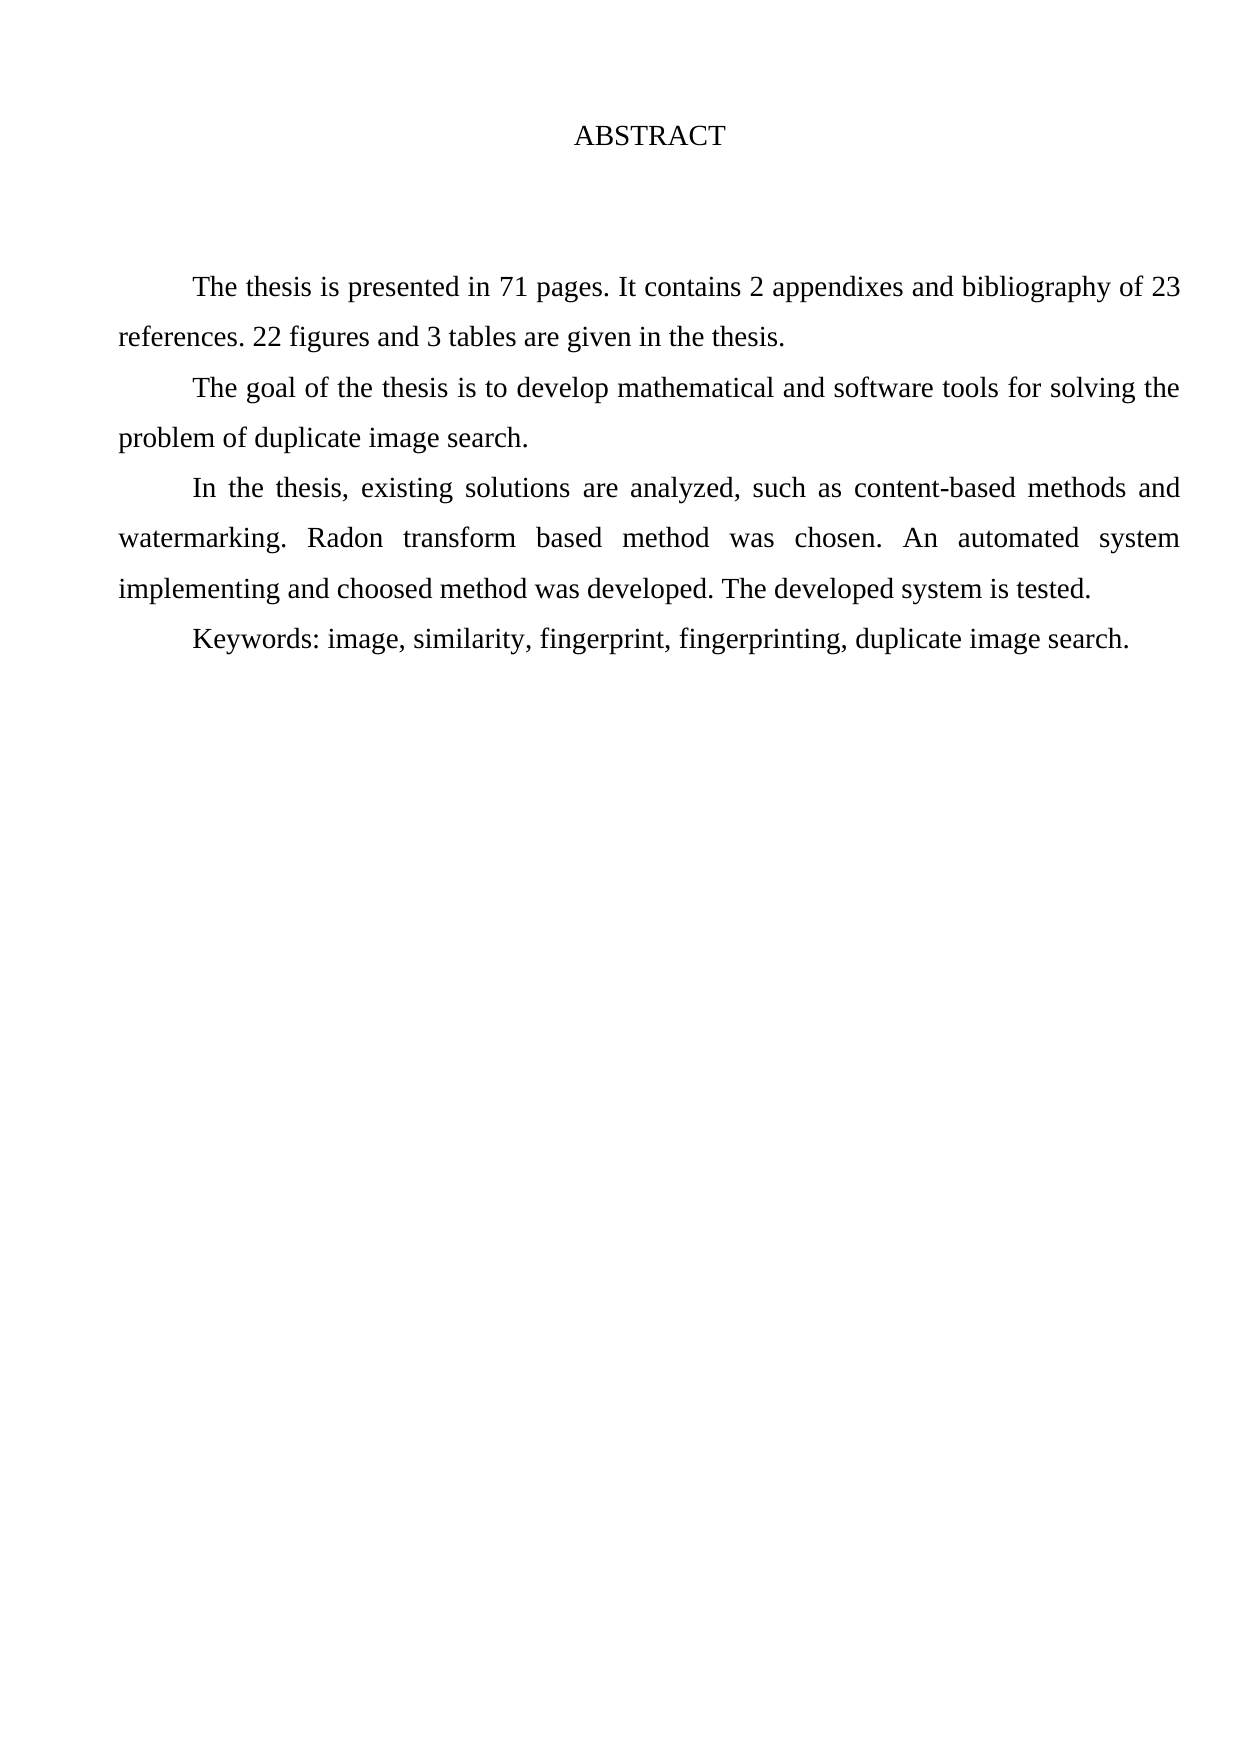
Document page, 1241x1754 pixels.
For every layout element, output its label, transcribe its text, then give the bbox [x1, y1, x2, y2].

text In the thesis, existing solutions are analyzed, such as content-based methods and watermarking. Radon transform based method was chosen. An automated system implementing and choosed method was developed. The developed system is tested. [118, 470, 1181, 604]
text Keywords: image, similarity, fingerprint, fingerprinting, duplicate image search. [118, 621, 1181, 655]
text The goal of the thesis is to develop mathematical and software tools for solving the problem of duplicate image search. [118, 370, 1181, 453]
text The thesis is presented in 71 pages. It contains 2 appendixes and bibliography of 23 references. 22 figures and 3 tables are given in the thesis. [118, 269, 1181, 353]
title ABSTRACT [118, 118, 1181, 152]
